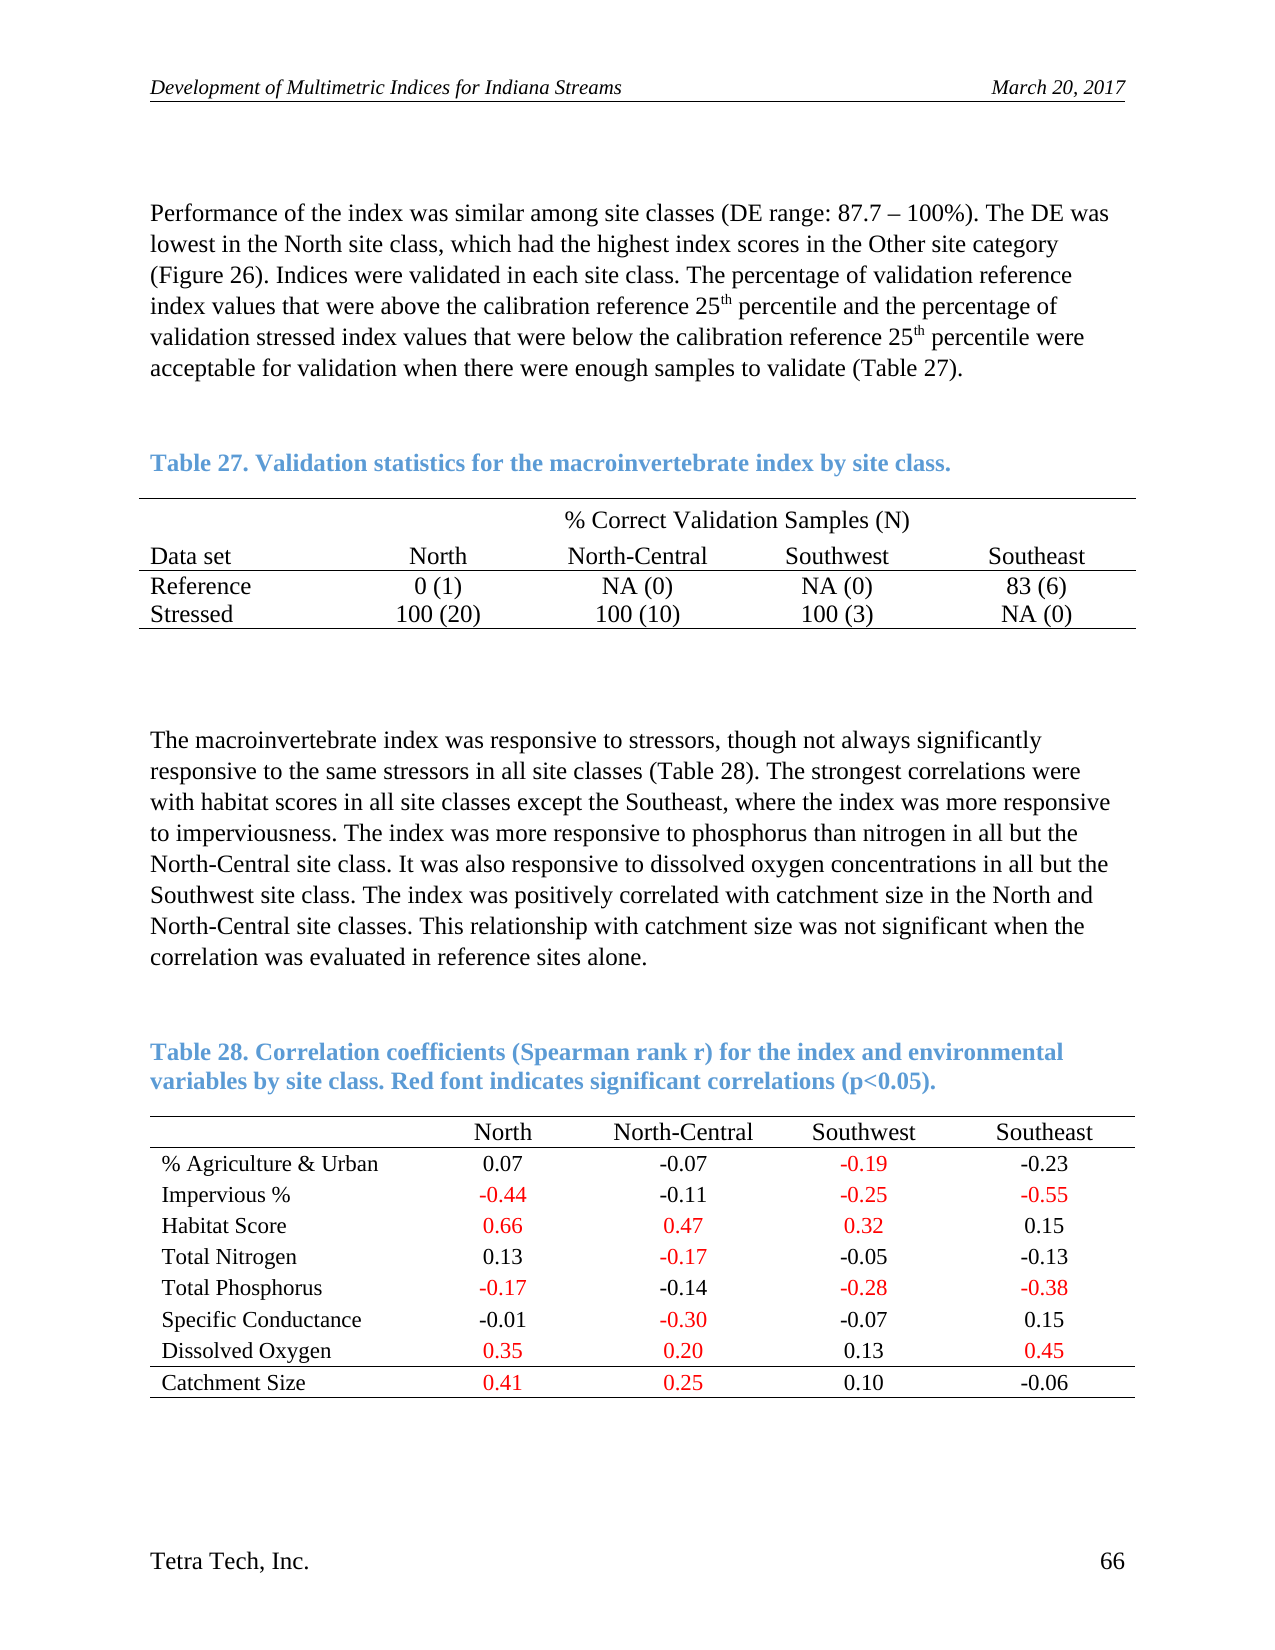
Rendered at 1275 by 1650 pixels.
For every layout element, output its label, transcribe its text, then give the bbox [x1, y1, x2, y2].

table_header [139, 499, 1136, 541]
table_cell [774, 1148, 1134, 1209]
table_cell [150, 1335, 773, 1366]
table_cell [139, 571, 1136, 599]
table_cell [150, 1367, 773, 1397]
text The macroinvertebrate index was responsive to stressors, though not always significantly responsive to the same stressors in all site classes (Table 28). The strongest correlations were with habitat scores in all site classes except the Southeast, where the index was more responsive to imperviousness. The index was more responsive to phosphorus than nitrogen in all but the North-Central site class. It was also responsive to dissolved oxygen concentrations in all but the Southwest site class. The index was positively correlated with catchment size in the North and North-Central site classes. This relationship with catchment size was not significant when the correlation was evaluated in reference sites alone. [150, 725, 1125, 971]
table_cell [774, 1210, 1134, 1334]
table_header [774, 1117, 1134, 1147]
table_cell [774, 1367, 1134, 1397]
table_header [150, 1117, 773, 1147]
text Performance of the index was similar among site classes (DE range: 87.7 – 100%). The DE was lowest in the North site class, which had the highest index scores in the Other site category (Figure 26). Indices were validated in each site class. The percentage of validation reference index values that were above the calibration reference 25th percentile and the percentage of validation stressed index values that were below the calibration reference 25th percentile were acceptable for validation when there were enough samples to validate (Table 27). [150, 198, 1125, 382]
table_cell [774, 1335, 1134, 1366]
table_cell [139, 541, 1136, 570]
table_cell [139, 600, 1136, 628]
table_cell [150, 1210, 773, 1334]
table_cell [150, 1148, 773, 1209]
